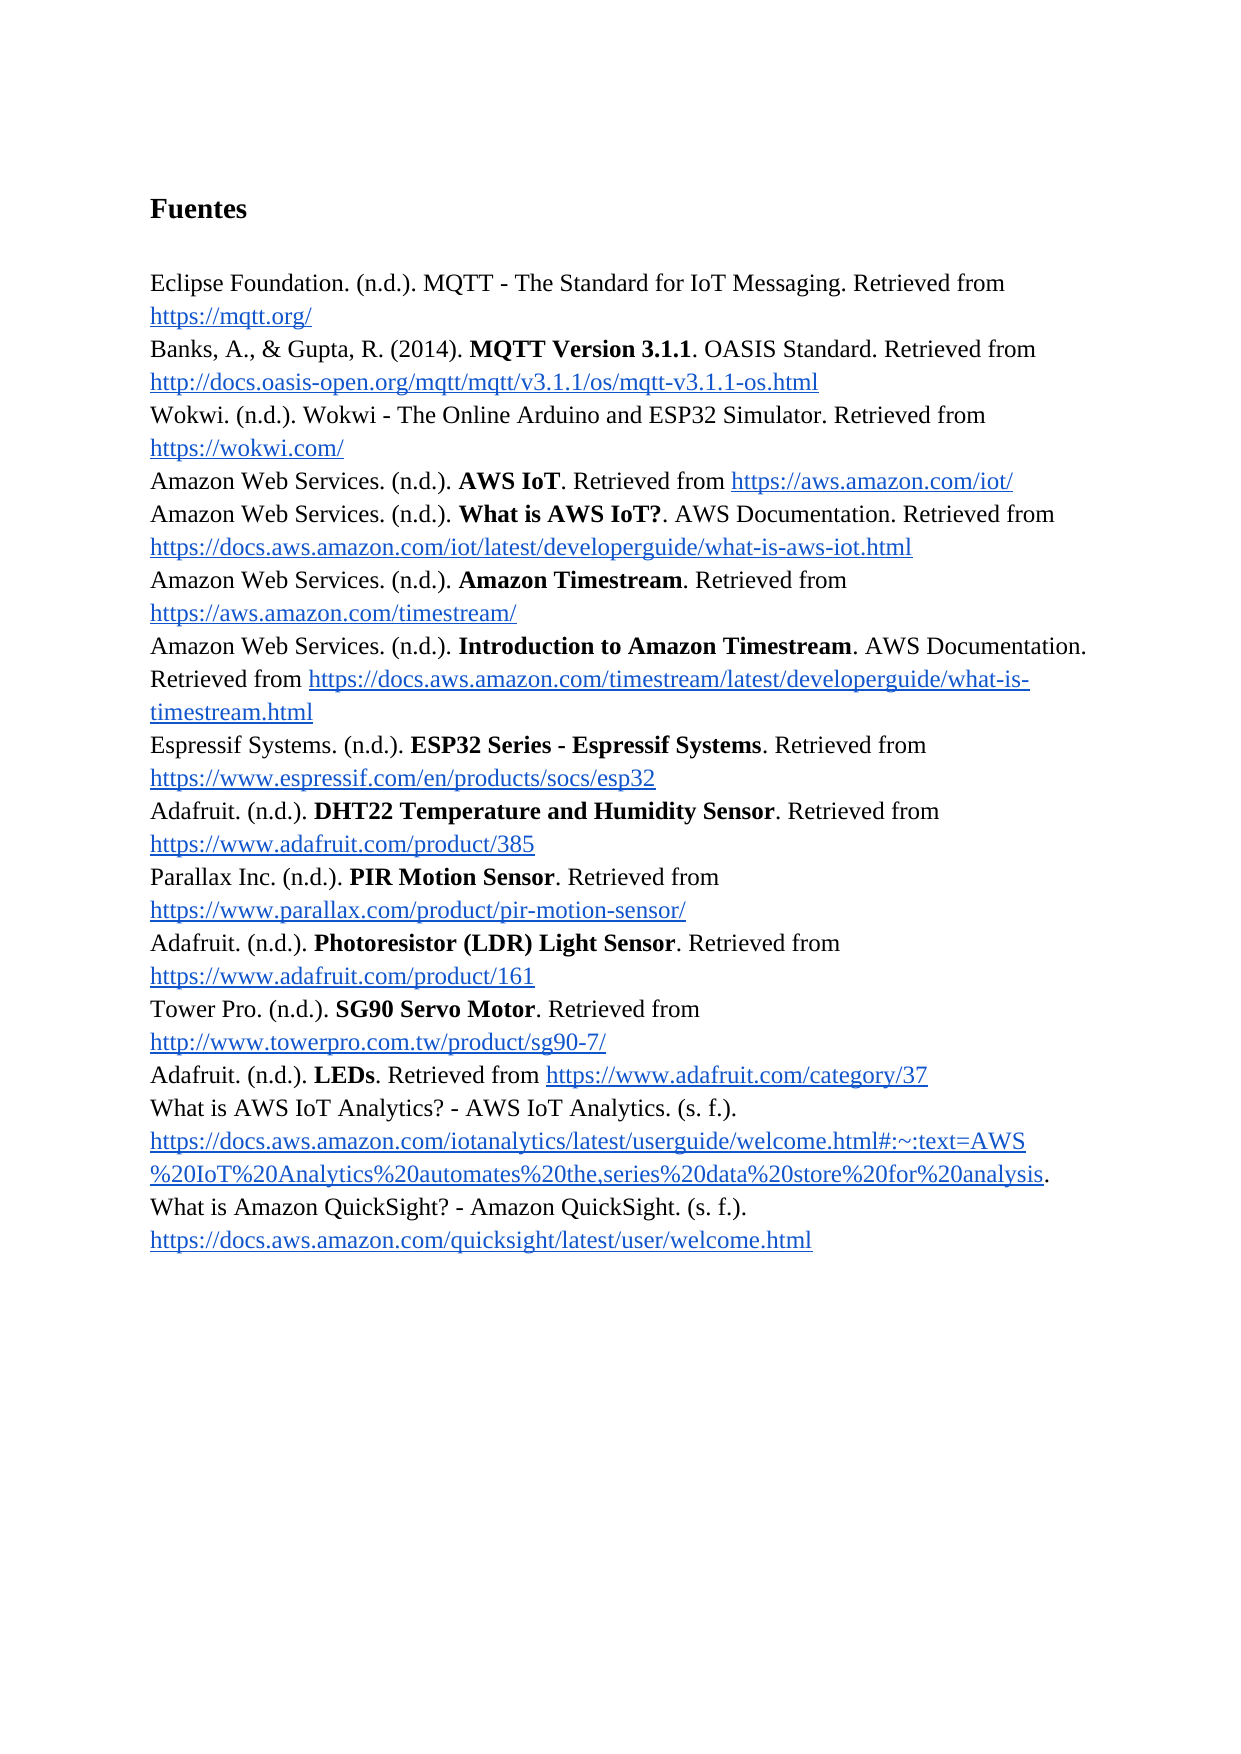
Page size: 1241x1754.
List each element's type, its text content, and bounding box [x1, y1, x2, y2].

text Adafruit. (n.d.). LEDs. Retrieved from https://www.adafruit.com/category/37 [150, 1060, 1090, 1089]
text Banks, A., & Gupta, R. (2014). MQTT Version 3.1.1. OASIS Standard. Retrieved from http://docs.oasis-open.org/mqtt/mqtt/v3.1.1/os/mqtt-v3.1.1-os.html [150, 334, 1090, 396]
text What is Amazon QuickSight? - Amazon QuickSight. (s. f.). https://docs.aws.amazon.com/quicksight/latest/user/welcome.html [150, 1192, 1090, 1254]
text Amazon Web Services. (n.d.). What is AWS IoT?. AWS Documentation. Retrieved from https://docs.aws.amazon.com/iot/latest/developerguide/what-is-aws-iot.html [150, 499, 1090, 561]
text Amazon Web Services. (n.d.). AWS IoT. Retrieved from https://aws.amazon.com/iot/ [150, 466, 1090, 495]
text What is AWS IoT Analytics? - AWS IoT Analytics. (s. f.). https://docs.aws.amazon.com/iotanalytics/latest/userguide/welcome.html#:~:text=AWS%20IoT%20Analytics%20automates%20the,series%20data%20store%20for%20analysis. [150, 1093, 1090, 1188]
text Adafruit. (n.d.). Photoresistor (LDR) Light Sensor. Retrieved from https://www.adafruit.com/product/161 [150, 928, 1090, 990]
text Amazon Web Services. (n.d.). Introduction to Amazon Timestream. AWS Documentation. Retrieved from https://docs.aws.amazon.com/timestream/latest/developerguide/what-is-timestream.html [150, 631, 1090, 726]
text Espressif Systems. (n.d.). ESP32 Series - Espressif Systems. Retrieved from https://www.espressif.com/en/products/socs/esp32 [150, 730, 1090, 792]
text Parallax Inc. (n.d.). PIR Motion Sensor. Retrieved from https://www.parallax.com/product/pir-motion-sensor/ [150, 862, 1090, 924]
subtitle Fuentes [150, 192, 1090, 225]
text Tower Pro. (n.d.). SG90 Servo Motor. Retrieved from http://www.towerpro.com.tw/product/sg90-7/ [150, 994, 1090, 1056]
text Wokwi. (n.d.). Wokwi - The Online Arduino and ESP32 Simulator. Retrieved from https://wokwi.com/ [150, 400, 1090, 462]
text Amazon Web Services. (n.d.). Amazon Timestream. Retrieved from https://aws.amazon.com/timestream/ [150, 565, 1090, 627]
text Eclipse Foundation. (n.d.). MQTT - The Standard for IoT Messaging. Retrieved from https://mqtt.org/ [150, 268, 1090, 330]
text Adafruit. (n.d.). DHT22 Temperature and Humidity Sensor. Retrieved from https://www.adafruit.com/product/385 [150, 796, 1090, 858]
